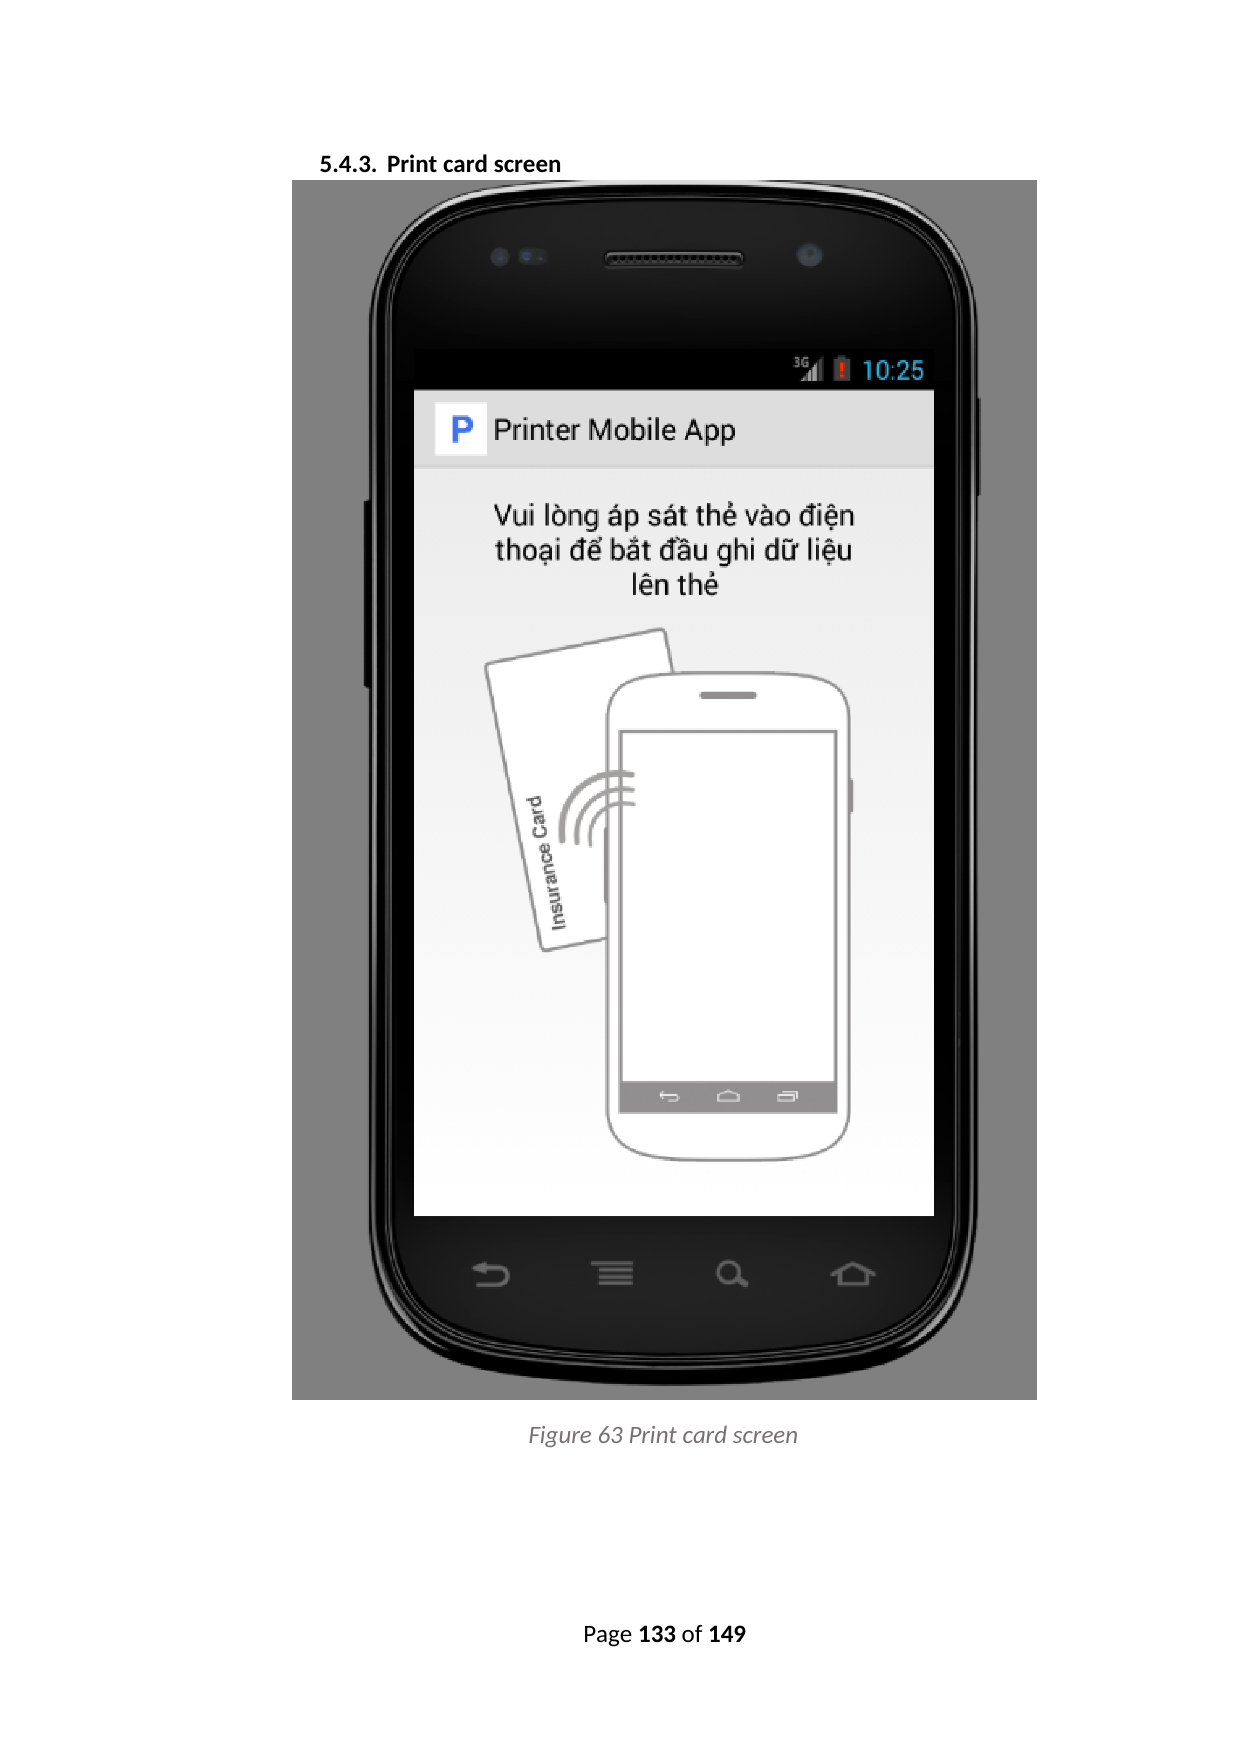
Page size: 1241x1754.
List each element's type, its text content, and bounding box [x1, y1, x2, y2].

subtitle Print card screen [319, 148, 1122, 178]
text Figure 63 Print card screen [207, 1419, 1122, 1449]
picture [292, 180, 1037, 1400]
